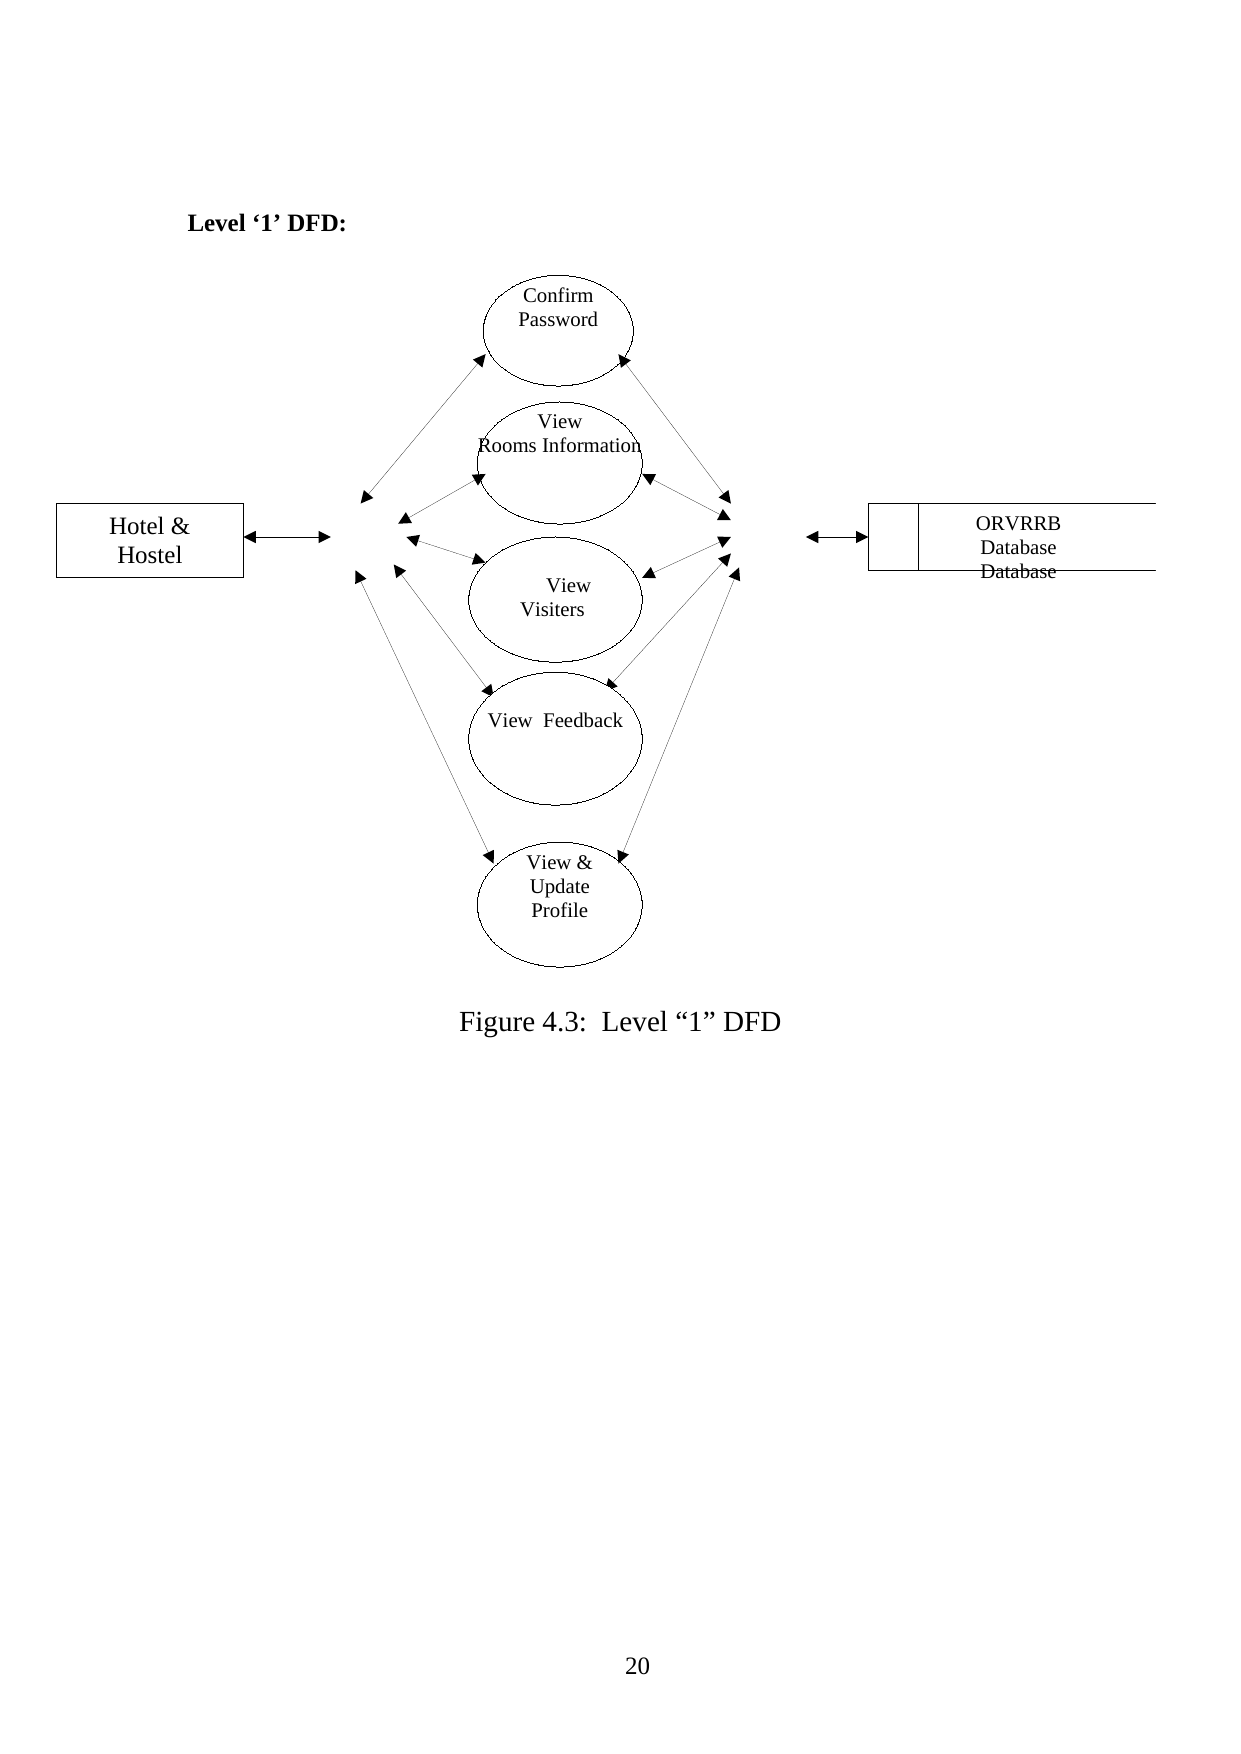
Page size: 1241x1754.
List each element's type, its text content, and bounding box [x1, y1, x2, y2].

subtitle Figure 4.3: Level “1” DFD [187, 1004, 1053, 1038]
subtitle Level ‘1’ DFD: [187, 208, 1053, 237]
